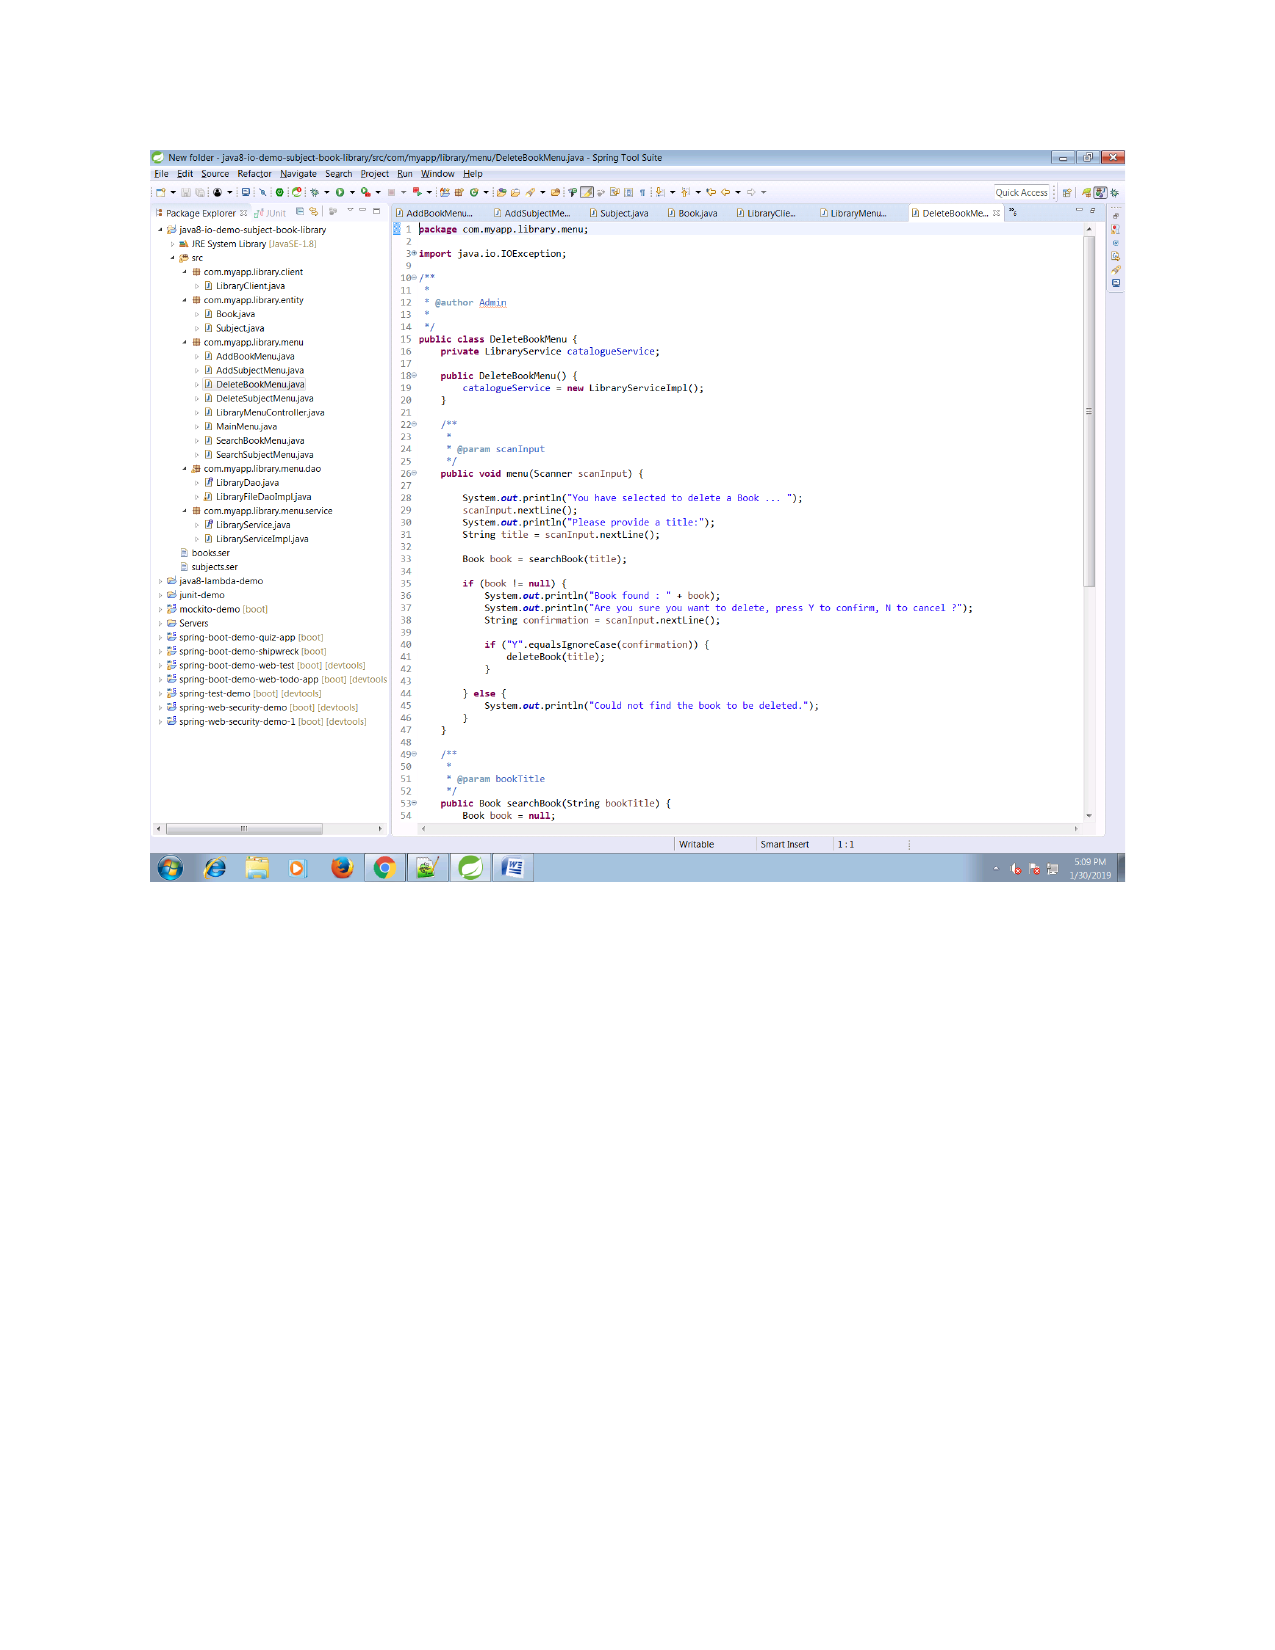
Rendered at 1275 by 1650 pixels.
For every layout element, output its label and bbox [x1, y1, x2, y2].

picture [150, 150, 1125, 882]
